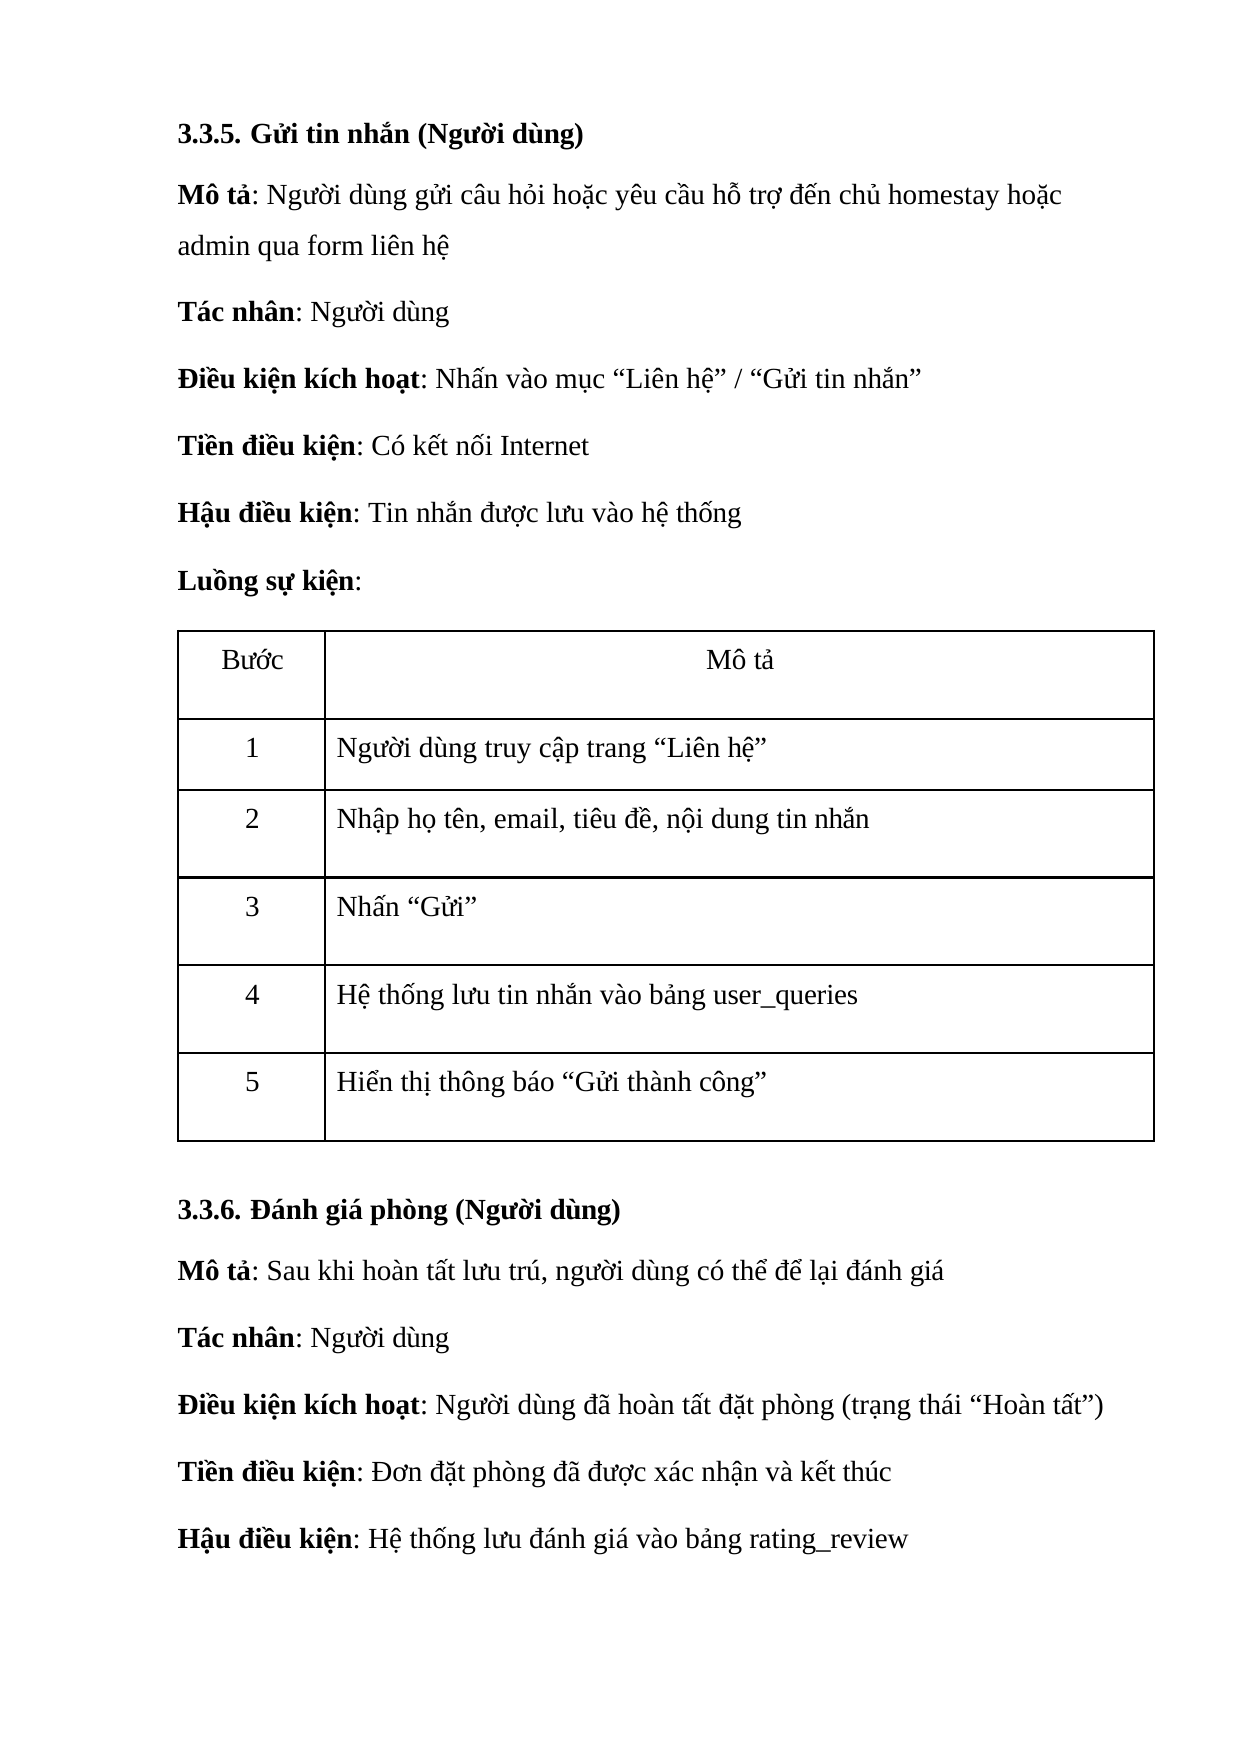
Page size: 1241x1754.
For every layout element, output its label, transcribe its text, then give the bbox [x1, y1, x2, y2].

text Điều kiện kích hoạt: Người dùng đã hoàn tất đặt phòng (trạng thái “Hoàn tất”) [177, 1387, 1180, 1421]
table_cell Nhập họ tên, email, tiêu đề, nội dung tin nhắn [326, 791, 1153, 876]
table_cell 4 [179, 966, 324, 1052]
text Điều kiện kích hoạt: Nhấn vào mục “Liên hệ” / “Gửi tin nhắn” [177, 362, 1180, 395]
text Hậu điều kiện: Tin nhắn được lưu vào hệ thống [177, 496, 1180, 529]
table_cell Nhấn “Gửi” [326, 879, 1153, 964]
table_cell 2 [179, 791, 324, 876]
text Mô tả: Sau khi hoàn tất lưu trú, người dùng có thể để lại đánh giá [177, 1253, 1180, 1287]
text Tiền điều kiện: Có kết nối Internet [177, 428, 1180, 462]
table_cell Người dùng truy cập trang “Liên hệ” [326, 720, 1153, 788]
table_header Bước [179, 632, 324, 717]
table_cell Hiển thị thông báo “Gửi thành công” [326, 1054, 1153, 1140]
subtitle Gửi tin nhắn (Người dùng) [177, 116, 1180, 149]
text Hậu điều kiện: Hệ thống lưu đánh giá vào bảng rating_review [177, 1521, 1180, 1555]
subtitle Đánh giá phòng (Người dùng) [177, 1192, 1180, 1226]
text Tiền điều kiện: Đơn đặt phòng đã được xác nhận và kết thúc [177, 1454, 1180, 1488]
subtitle Luồng sự kiện: [177, 563, 1180, 596]
table_cell Hệ thống lưu tin nhắn vào bảng user_queries [326, 966, 1153, 1052]
text Mô tả: Người dùng gửi câu hỏi hoặc yêu cầu hỗ trợ đến chủ homestay hoặc admin qua form liên hệ [177, 177, 1127, 262]
text Tác nhân: Người dùng [177, 294, 1180, 328]
table_cell 1 [179, 720, 324, 788]
text Tác nhân: Người dùng [177, 1320, 1180, 1354]
table_cell 5 [179, 1054, 324, 1140]
table_cell 3 [179, 879, 324, 964]
table_header Mô tả [326, 632, 1153, 717]
